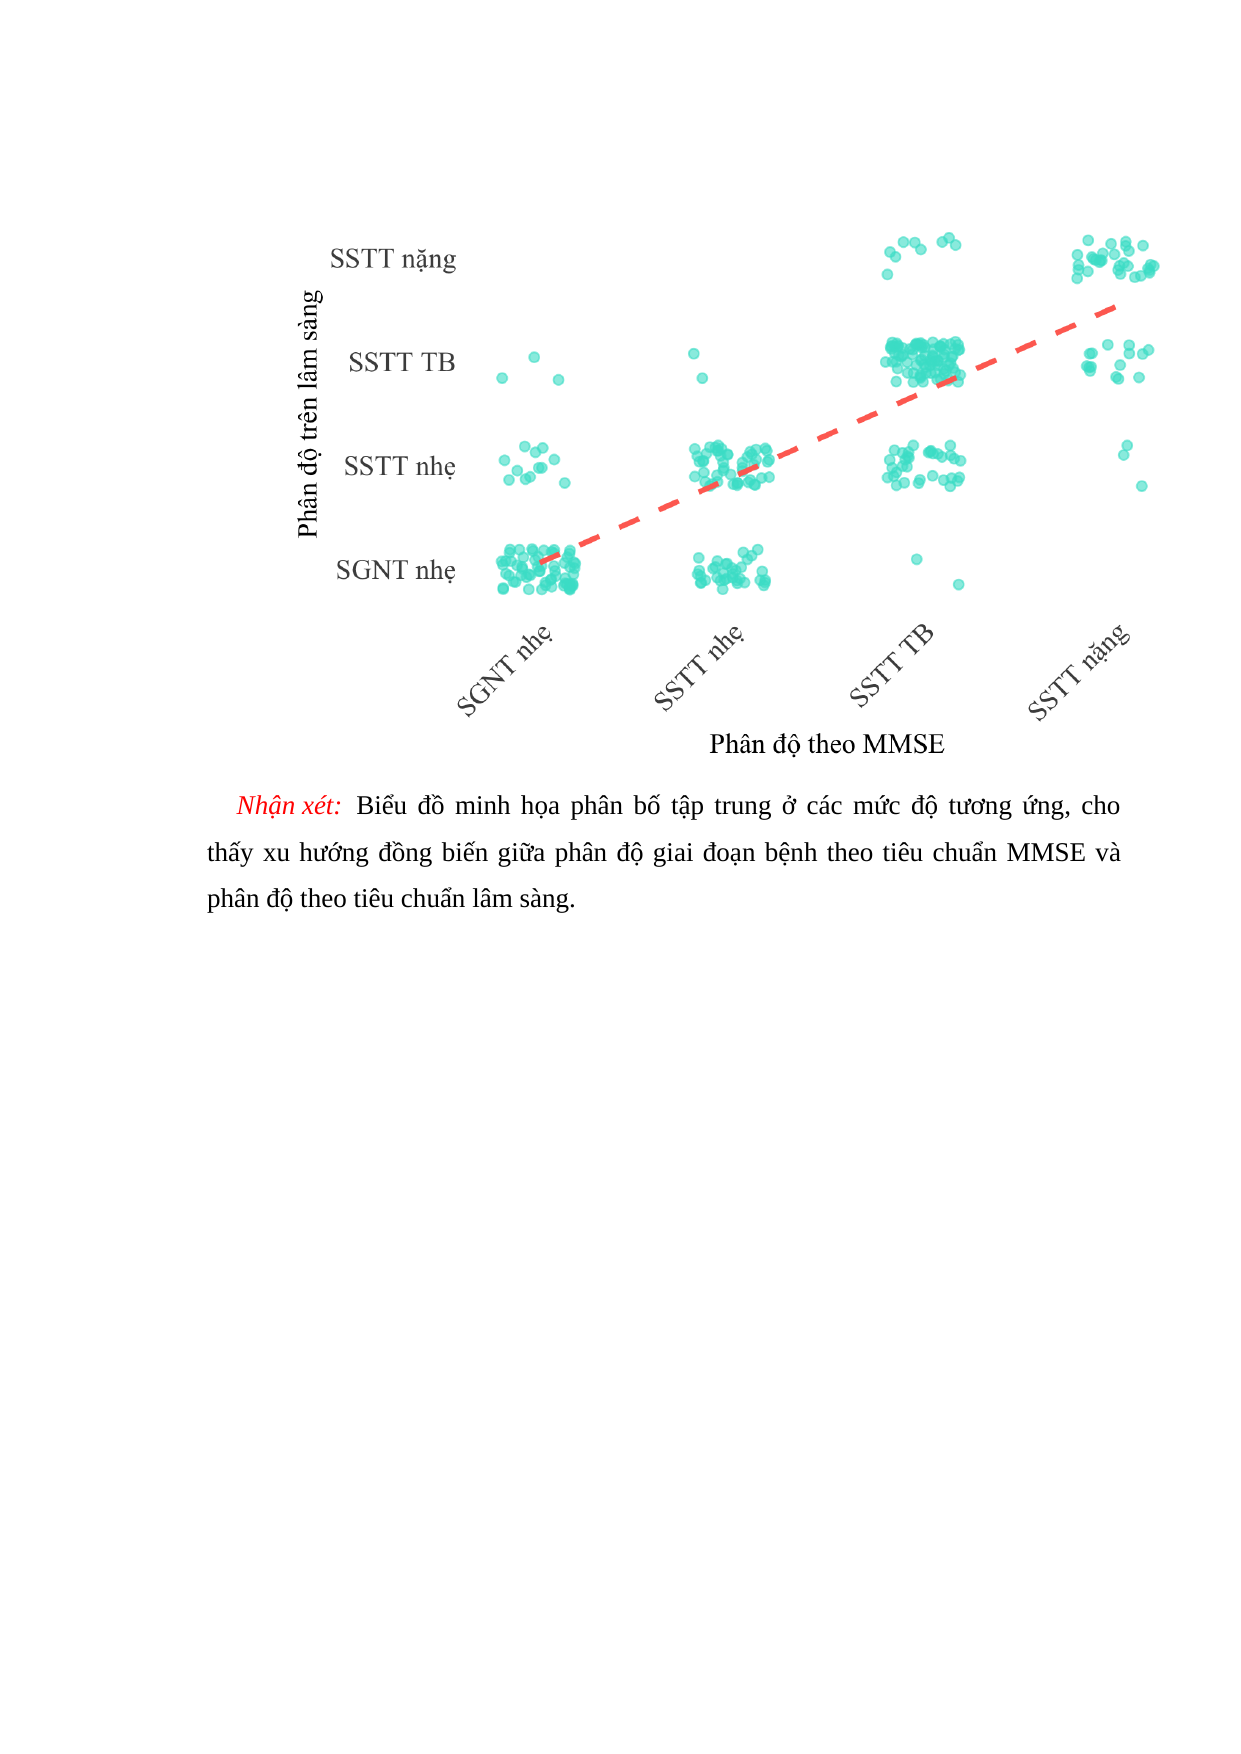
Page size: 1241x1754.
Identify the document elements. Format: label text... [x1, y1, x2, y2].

picture [284, 206, 1200, 772]
subtitle Biểu đồ minh họa phân bố tập trung ở các mức độ tương ứng, cho thấy xu hướng đồng biến giữa phân độ giai đoạn bệnh theo tiêu chuẩn MMSE và phân độ theo tiêu chuẩn lâm sàng. [207, 789, 1122, 913]
